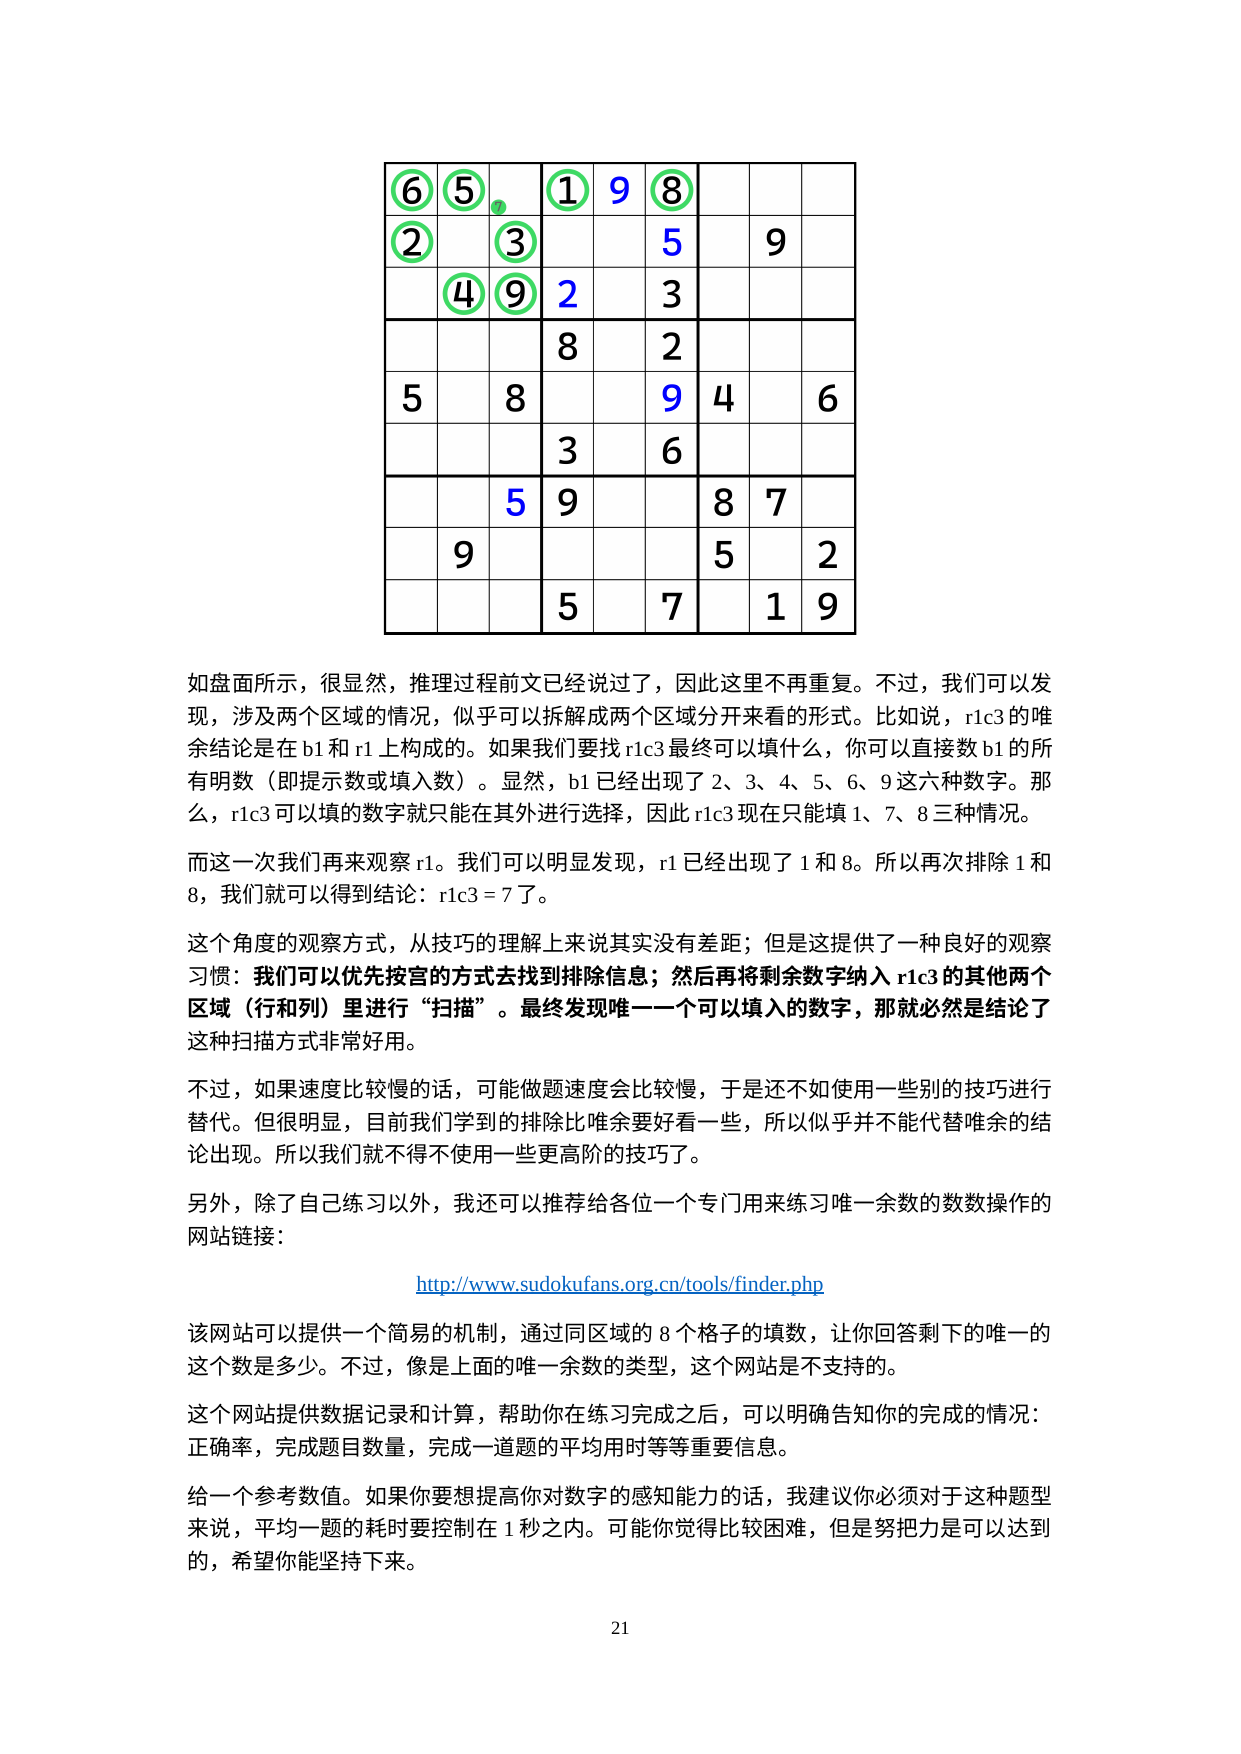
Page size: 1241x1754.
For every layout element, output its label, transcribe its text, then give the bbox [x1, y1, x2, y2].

text 另外，除了自己练习以外，我还可以推荐给各位一个专门用来练习唯一余数的数数操作的网站链接： [187, 1186, 1053, 1251]
text 不过，如果速度比较慢的话，可能做题速度会比较慢，于是还不如使用一些别的技巧进行替代。但很明显，目前我们学到的排除比唯余要好看一些，所以似乎并不能代替唯余的结论出现。所以我们就不得不使用一些更高阶的技巧了。 [187, 1072, 1053, 1169]
text 该网站可以提供一个简易的机制，通过同区域的8个格子的填数，让你回答剩下的唯一的这个数是多少。不过，像是上面的唯一余数的类型，这个网站是不支持的。 [187, 1316, 1053, 1381]
text 如盘面所示，很显然，推理过程前文已经说过了，因此这里不再重复。不过，我们可以发现，涉及两个区域的情况，似乎可以拆解成两个区域分开来看的形式。比如说，r1c3的唯余结论是在b1和r1上构成的。如果我们要找r1c3最终可以填什么，你可以直接数b1的所有明数（即提示数或填入数）。显然，b1已经出现了2、3、4、5、6、9这六种数字。那么，r1c3可以填的数字就只能在其外进行选择，因此r1c3现在只能填1、7、8三种情况。 [187, 666, 1053, 828]
text 这个角度的观察方式，从技巧的理解上来说其实没有差距；但是这提供了一种良好的观察习惯：我们可以优先按宫的方式去找到排除信息；然后再将剩余数字纳入r1c3的其他两个区域（行和列）里进行“扫描”。最终发现唯一一个可以填入的数字，那就必然是结论了。这种扫描方式非常好用。 [187, 926, 1053, 1056]
text http://www.sudokufans.org.cn/tools/finder.php [187, 1267, 1053, 1299]
text 给一个参考数值。如果你要想提高你对数字的感知能力的话，我建议你必须对于这种题型来说，平均一题的耗时要控制在1秒之内。可能你觉得比较困难，但是努把力是可以达到的，希望你能坚持下来。 [187, 1478, 1053, 1576]
picture [383, 162, 857, 635]
text 而这一次我们再来观察r1。我们可以明显发现，r1已经出现了1和8。所以再次排除1和8，我们就可以得到结论：r1c3 = 7了。 [187, 844, 1053, 909]
text 这个网站提供数据记录和计算，帮助你在练习完成之后，可以明确告知你的完成的情况：正确率，完成题目数量，完成一道题的平均用时等等重要信息。 [187, 1397, 1053, 1462]
